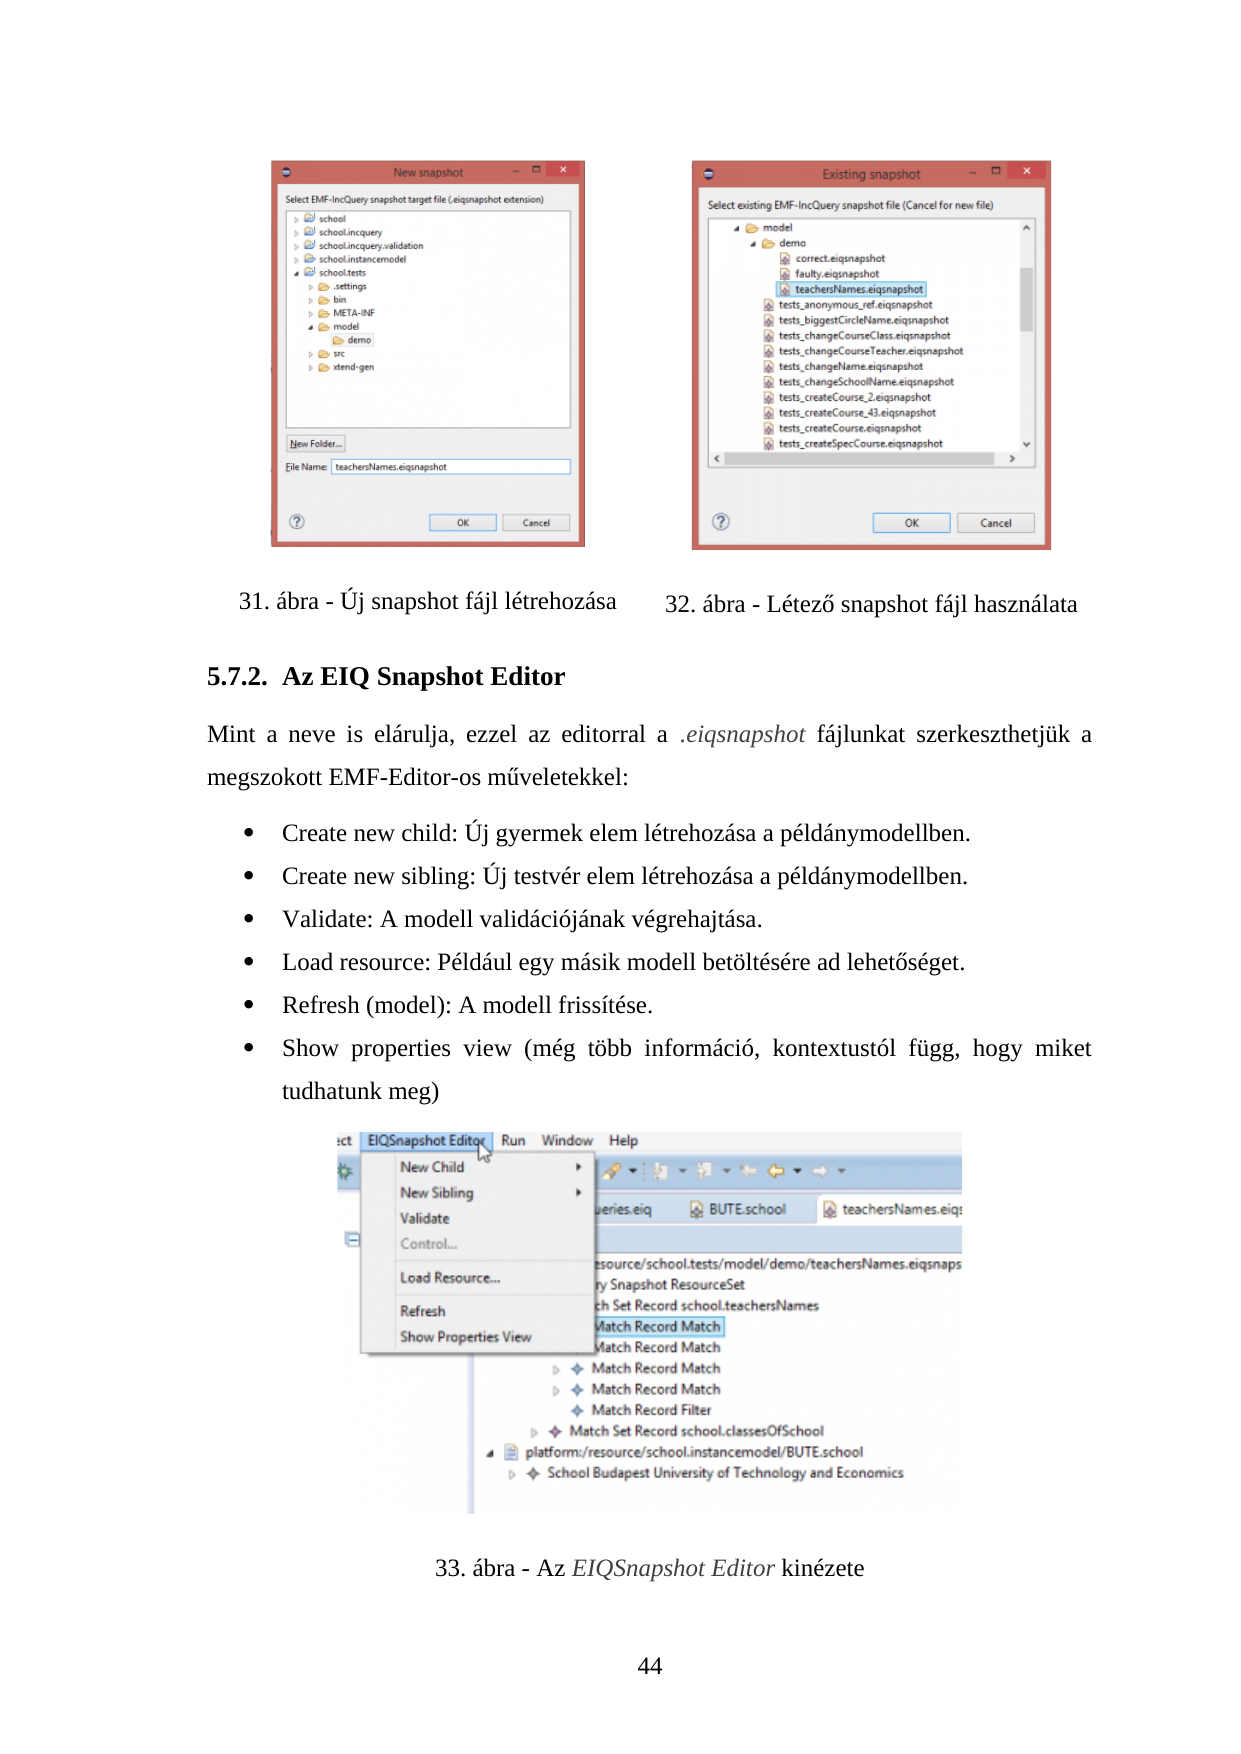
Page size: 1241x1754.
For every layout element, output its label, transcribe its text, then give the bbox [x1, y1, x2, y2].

list Load resource: Például egy másik modell betöltésére ad lehetőséget. [244, 947, 1092, 976]
list Create new sibling: Új testvér elem létrehozása a példánymodellben. [244, 861, 1092, 889]
list Show properties view (még több információ, kontextustól függ, hogy miket tudhatunk meg) [244, 1033, 1092, 1105]
picture [270, 160, 585, 547]
table_header 31. ábra - Új snapshot fájl létrehozása [206, 148, 649, 639]
picture [691, 160, 1052, 550]
text Mint a neve is elárulja, ezzel az editorral a .eiqsnapshot fájlunkat szerkeszthetjük a megszokott EMF-Editor-os műveletekkel: [207, 719, 1092, 791]
table_header 32. ábra - Létező snapshot fájl használata [650, 148, 1093, 639]
list Validate: A modell validációjának végrehajtása. [244, 904, 1092, 933]
picture [337, 1132, 963, 1514]
subtitle Az EIQ Snapshot Editor [207, 660, 1092, 691]
list Refresh (model): A modell frissítése. [244, 990, 1092, 1019]
list Create new child: Új gyermek elem létrehozása a példánymodellben. [244, 818, 1092, 846]
